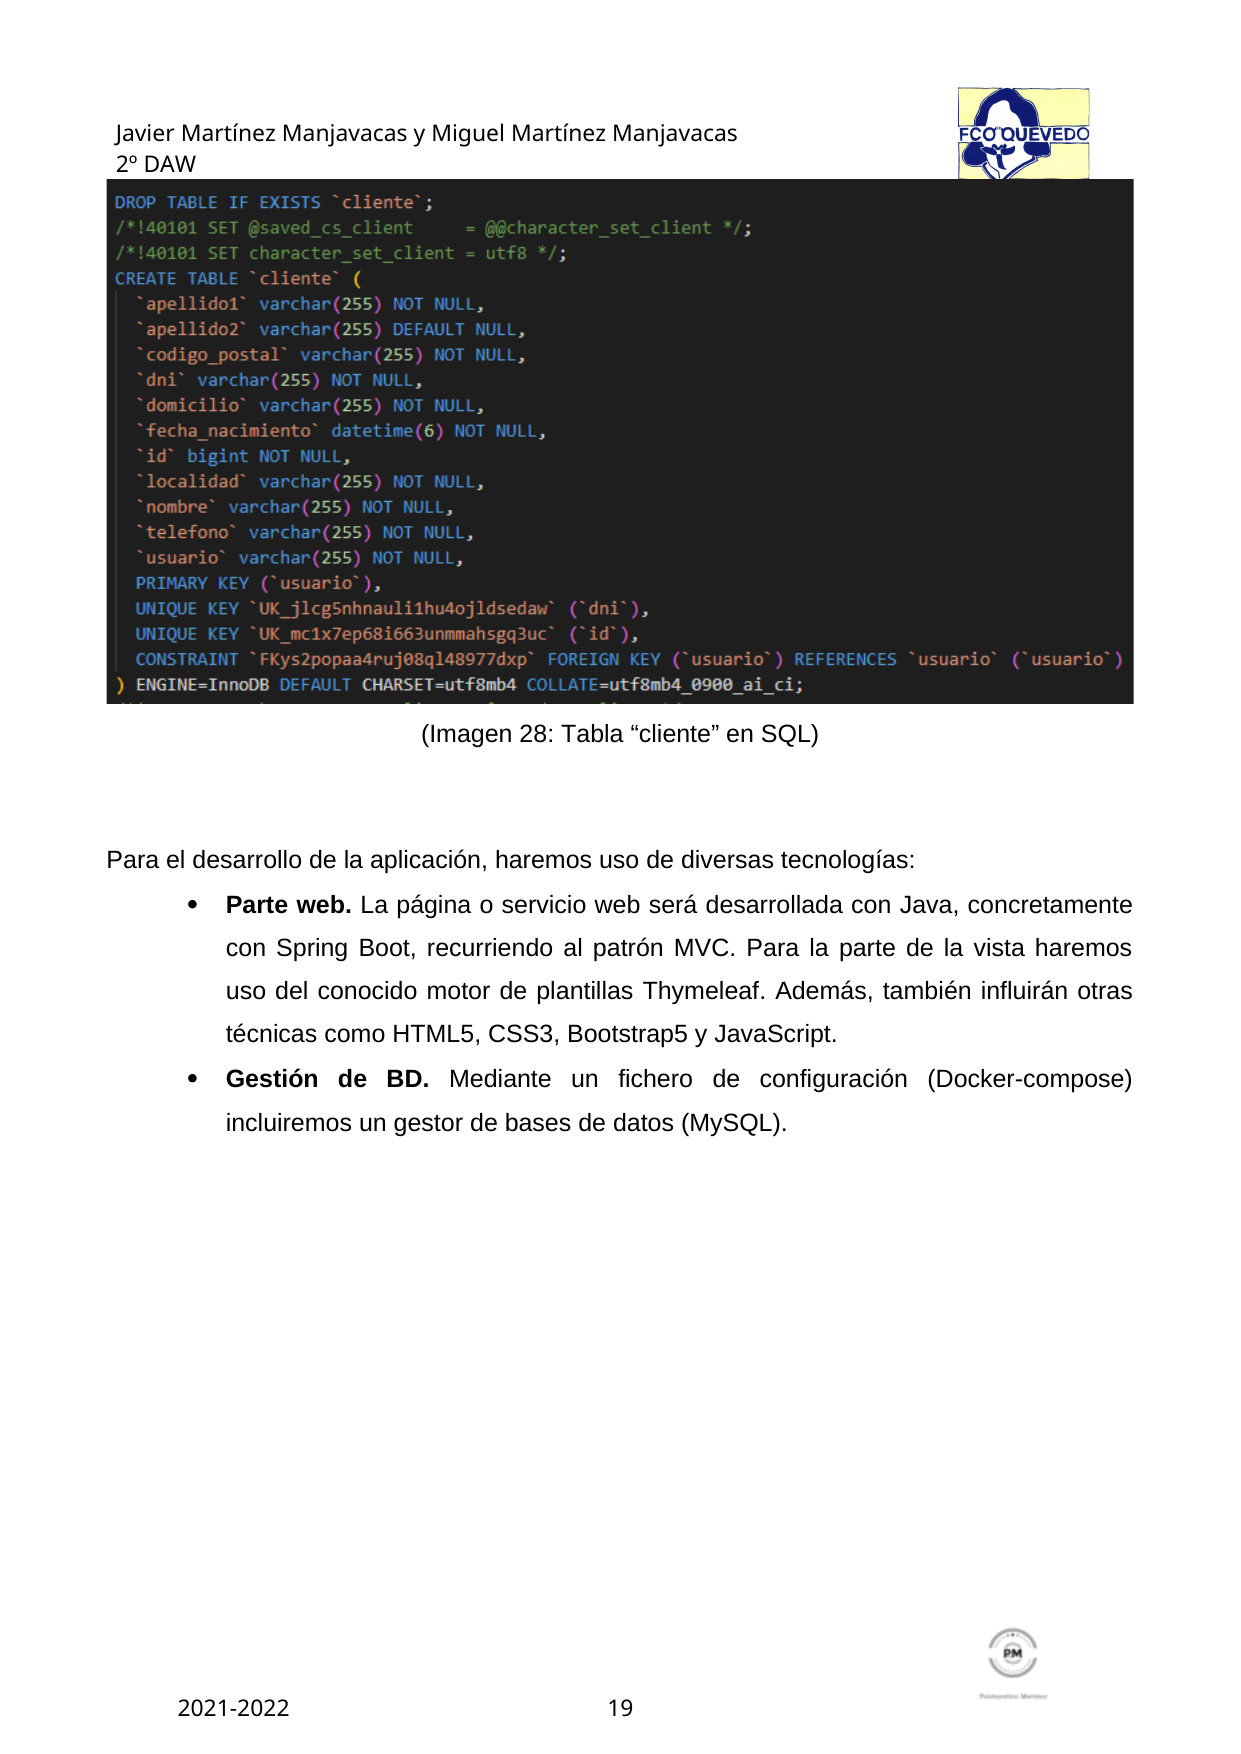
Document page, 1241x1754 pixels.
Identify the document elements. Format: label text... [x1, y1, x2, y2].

text Para el desarrollo de la aplicación, haremos uso de diversas tecnologías: [106, 845, 1134, 874]
text (Imagen 28: Tabla “cliente” en SQL) [106, 719, 1134, 747]
picture [963, 1616, 1063, 1716]
list Parte web. La página o servicio web será desarrollada con Java, concretamente con Spring Boot, recurriendo al patrón MVC. Para la parte de la vista haremos uso del conocido motor de plantillas Thymeleaf. Además, también influirán otras técnicas como HTML5, CSS3, Bootstrap5 y JavaScript. [188, 890, 1134, 1048]
list Gestión de BD. Mediante un fichero de configuración (Docker-compose) incluiremos un gestor de bases de datos (MySQL). [188, 1064, 1134, 1136]
picture [106, 87, 1134, 704]
